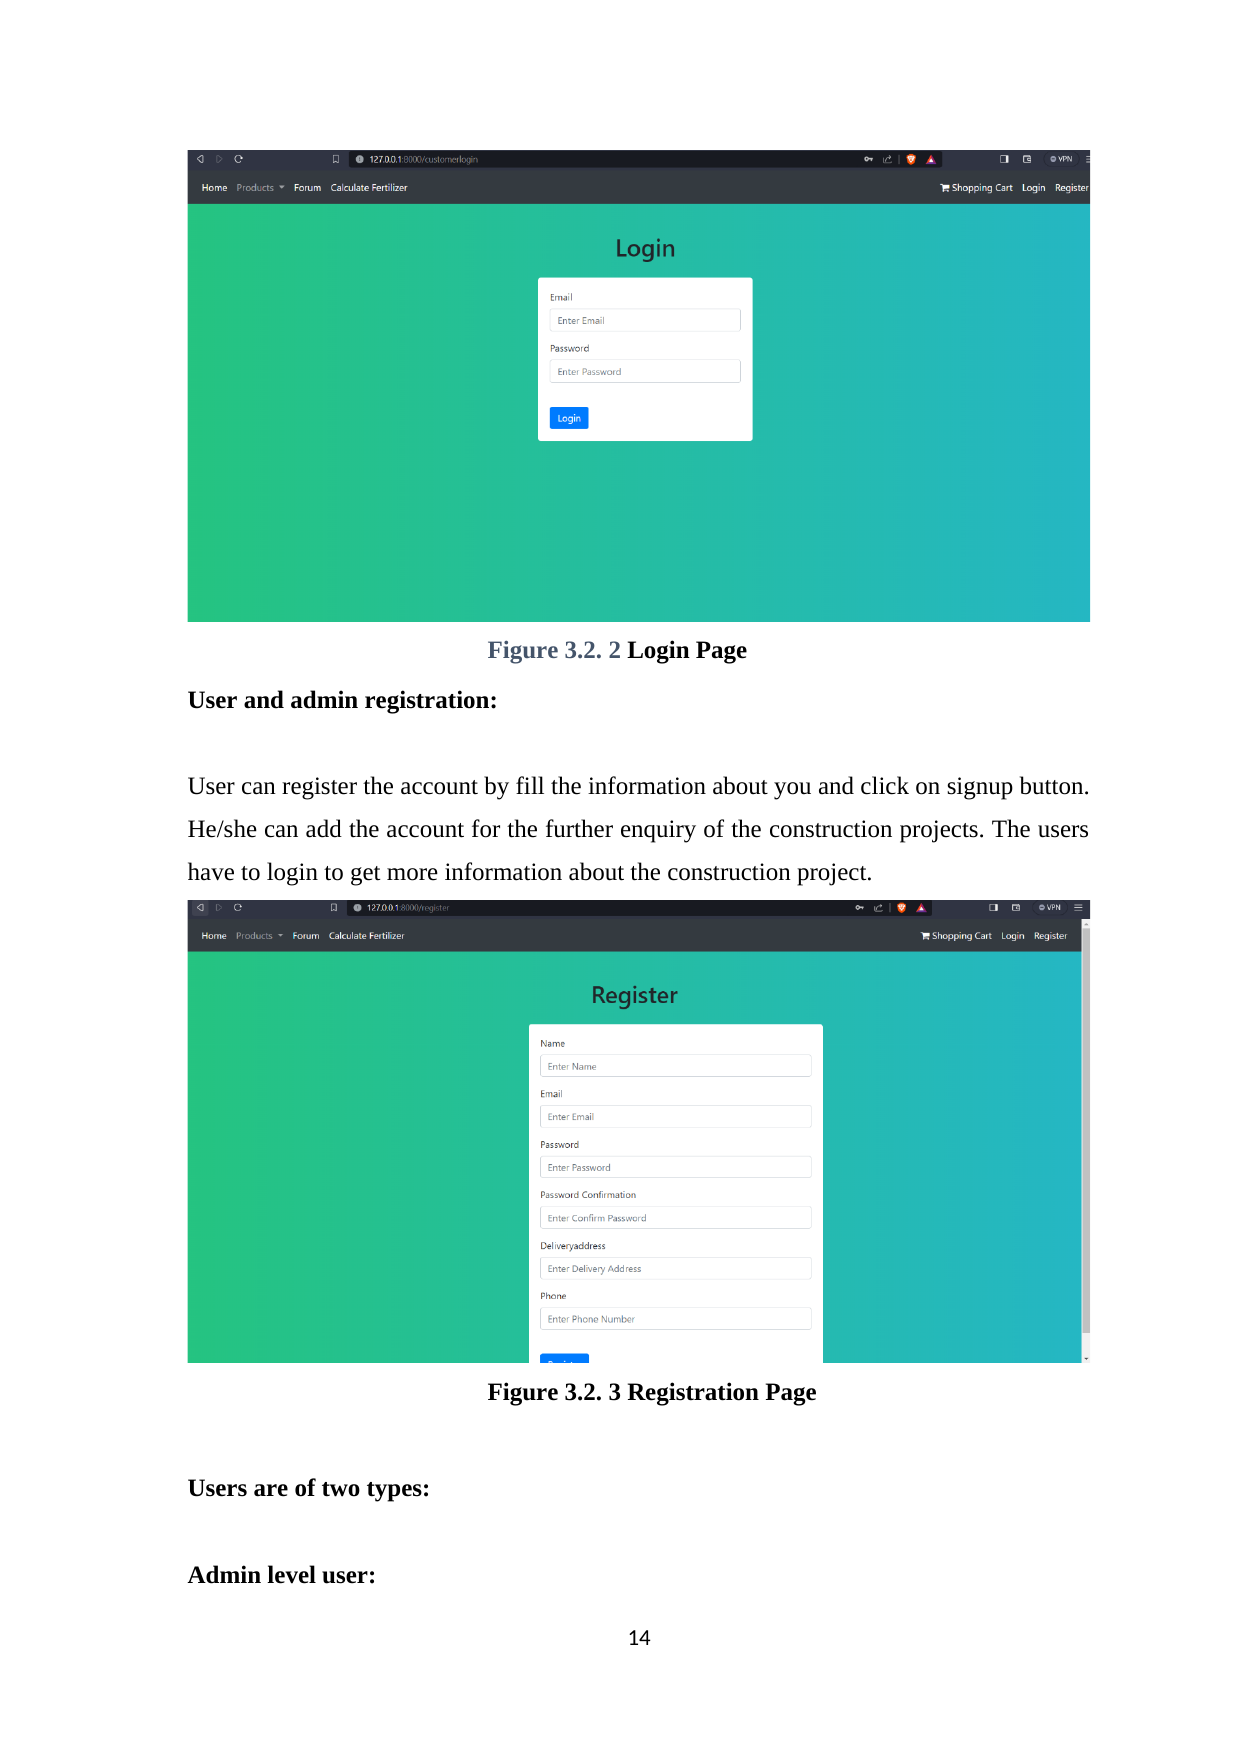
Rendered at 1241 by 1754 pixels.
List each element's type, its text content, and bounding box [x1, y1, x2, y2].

text User can register the account by fill the information about you and click on signup button. He/she can add the account for the further enquiry of the construction projects. The users have to login to get more information about the construction project. [187, 771, 1090, 886]
text Users are of two types: [187, 1473, 1090, 1502]
picture [187, 150, 1091, 622]
text Figure 3.2. 3 Registration Page [412, 1377, 1090, 1406]
picture [187, 900, 1091, 1363]
text Figure 3.2. 2 Login Page [412, 635, 1090, 664]
text User and admin registration: [187, 685, 1090, 713]
text Admin level user: [187, 1560, 1090, 1588]
